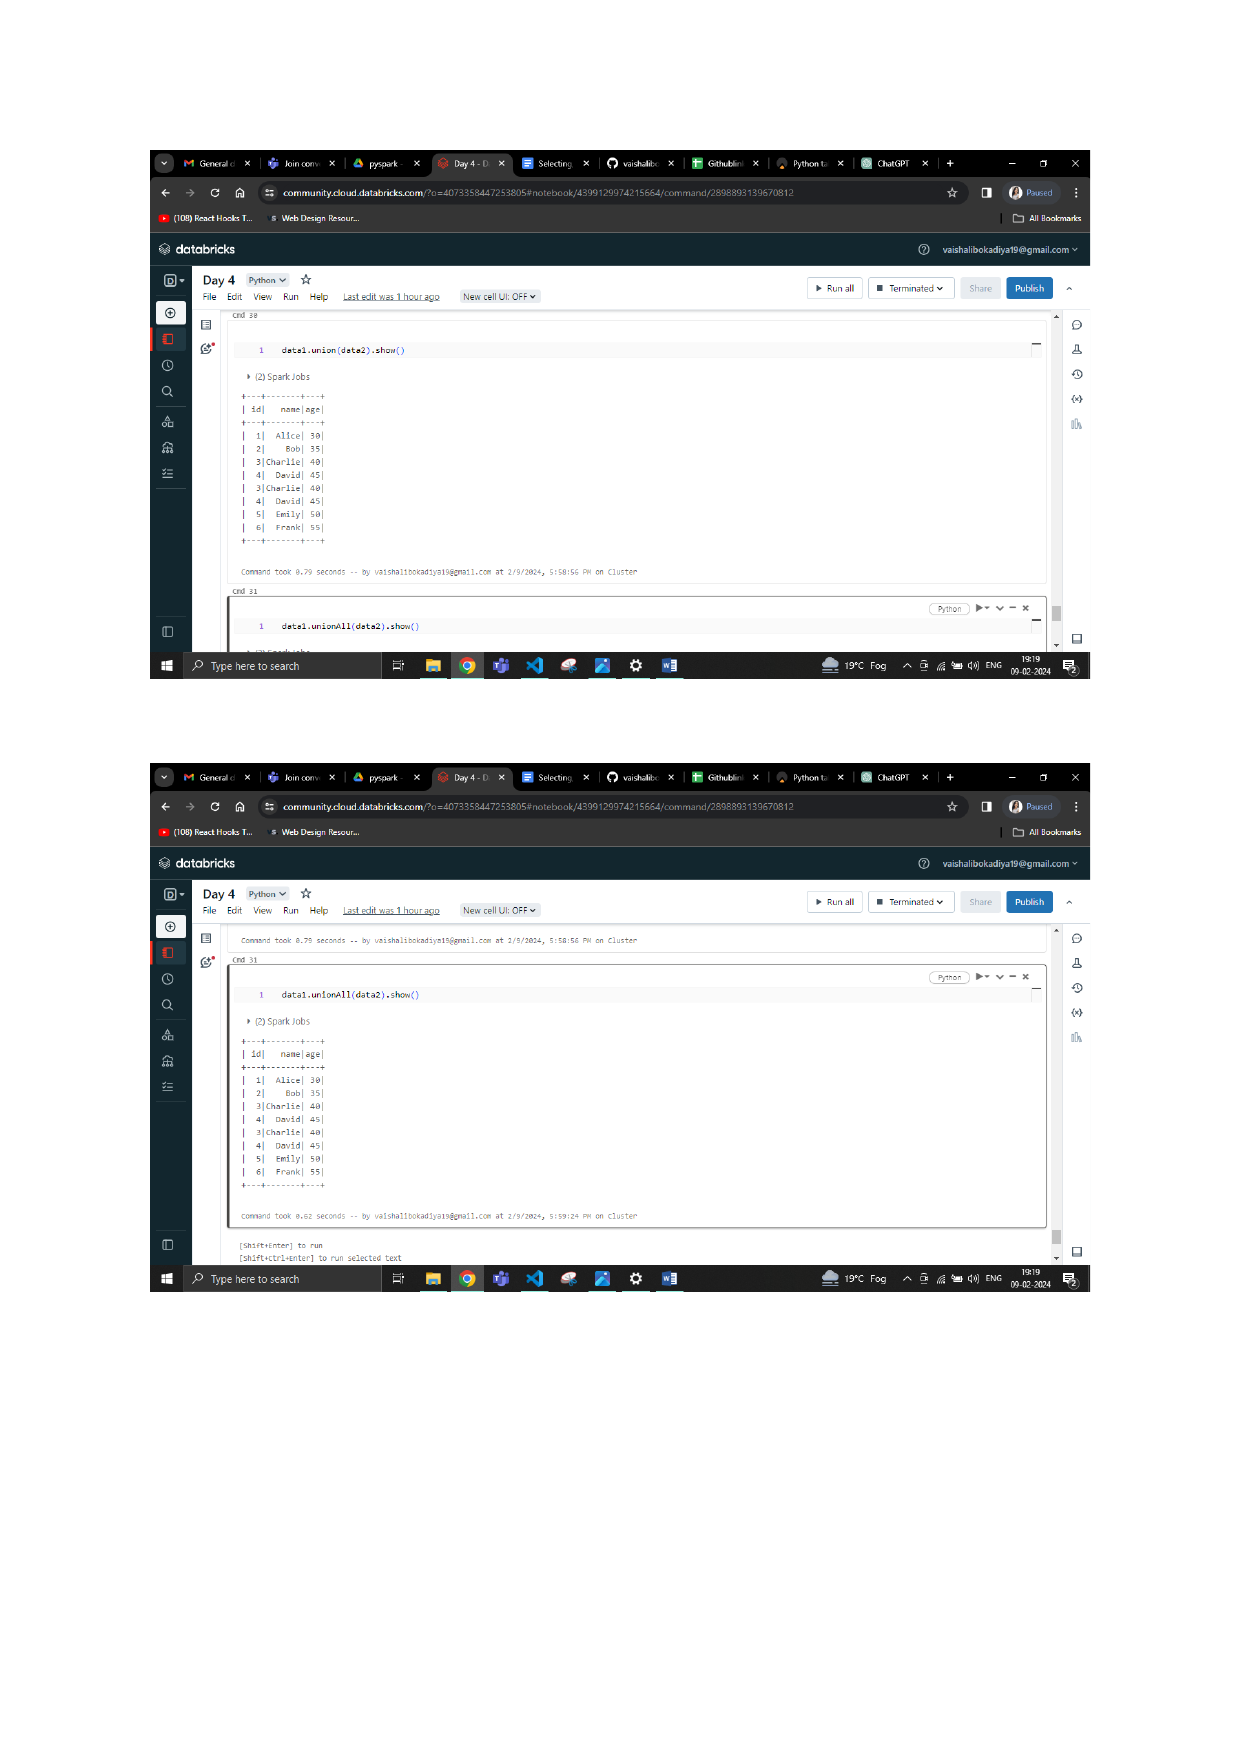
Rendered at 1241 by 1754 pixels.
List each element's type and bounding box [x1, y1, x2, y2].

picture [150, 763, 1091, 1292]
picture [150, 150, 1091, 679]
